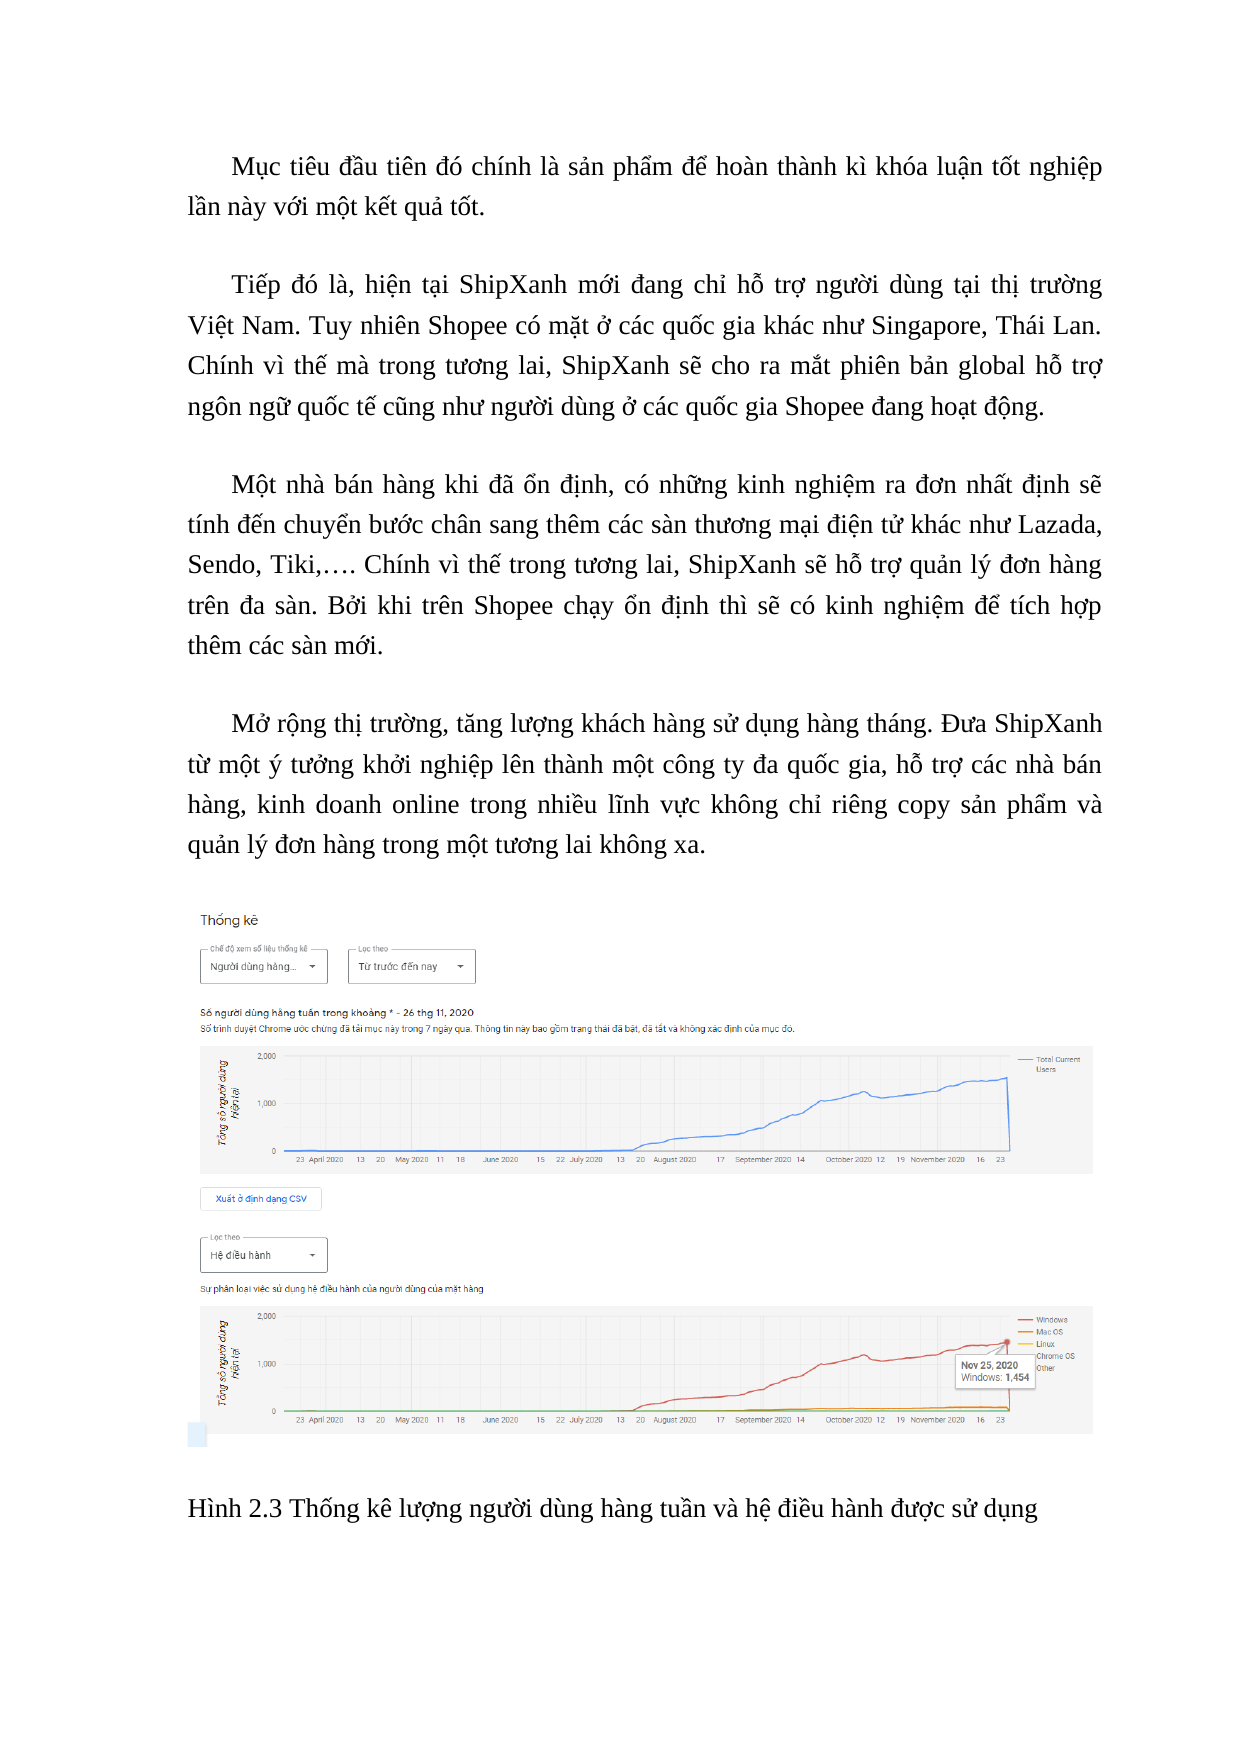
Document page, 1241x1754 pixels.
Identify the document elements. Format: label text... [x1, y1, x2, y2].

picture [187, 906, 1104, 1447]
list Mở rộng thị trường, tăng lượng khách hàng sử dụng hàng tháng. Đưa ShipXanh từ một ý tưởng khởi nghiệp lên thành một công ty đa quốc gia, hỗ trợ các nhà bán hàng, kinh doanh online trong nhiều lĩnh vực không chỉ riêng copy sản phẩm và quản lý đơn hàng trong một tương lai không xa. [187, 707, 1104, 860]
list Tiếp đó là, hiện tại ShipXanh mới đang chỉ hỗ trợ người dùng tại thị trường Việt Nam. Tuy nhiên Shopee có mặt ở các quốc gia khác như Singapore, Thái Lan. Chính vì thế mà trong tương lai, ShipXanh sẽ cho ra mắt phiên bản global hỗ trợ ngôn ngữ quốc tế cũng như người dùng ở các quốc gia Shopee đang hoạt động. [187, 268, 1104, 421]
list Một nhà bán hàng khi đã ổn định, có những kinh nghiệm ra đơn nhất định sẽ tính đến chuyển bước chân sang thêm các sàn thương mại điện tử khác như Lazada, Sendo, Tiki,…. Chính vì thế trong tương lai, ShipXanh sẽ hỗ trợ quản lý đơn hàng trên đa sàn. Bởi khi trên Shopee chạy ổn định thì sẽ có kinh nghiệm để tích hợp thêm các sàn mới. [187, 468, 1104, 661]
list Hình 2.3 Thống kê lượng người dùng hàng tuần và hệ điều hành được sử dụng [187, 1492, 1104, 1523]
list Mục tiêu đầu tiên đó chính là sản phẩm để hoàn thành kì khóa luận tốt nghiệp lần này với một kết quả tốt. [187, 150, 1104, 222]
